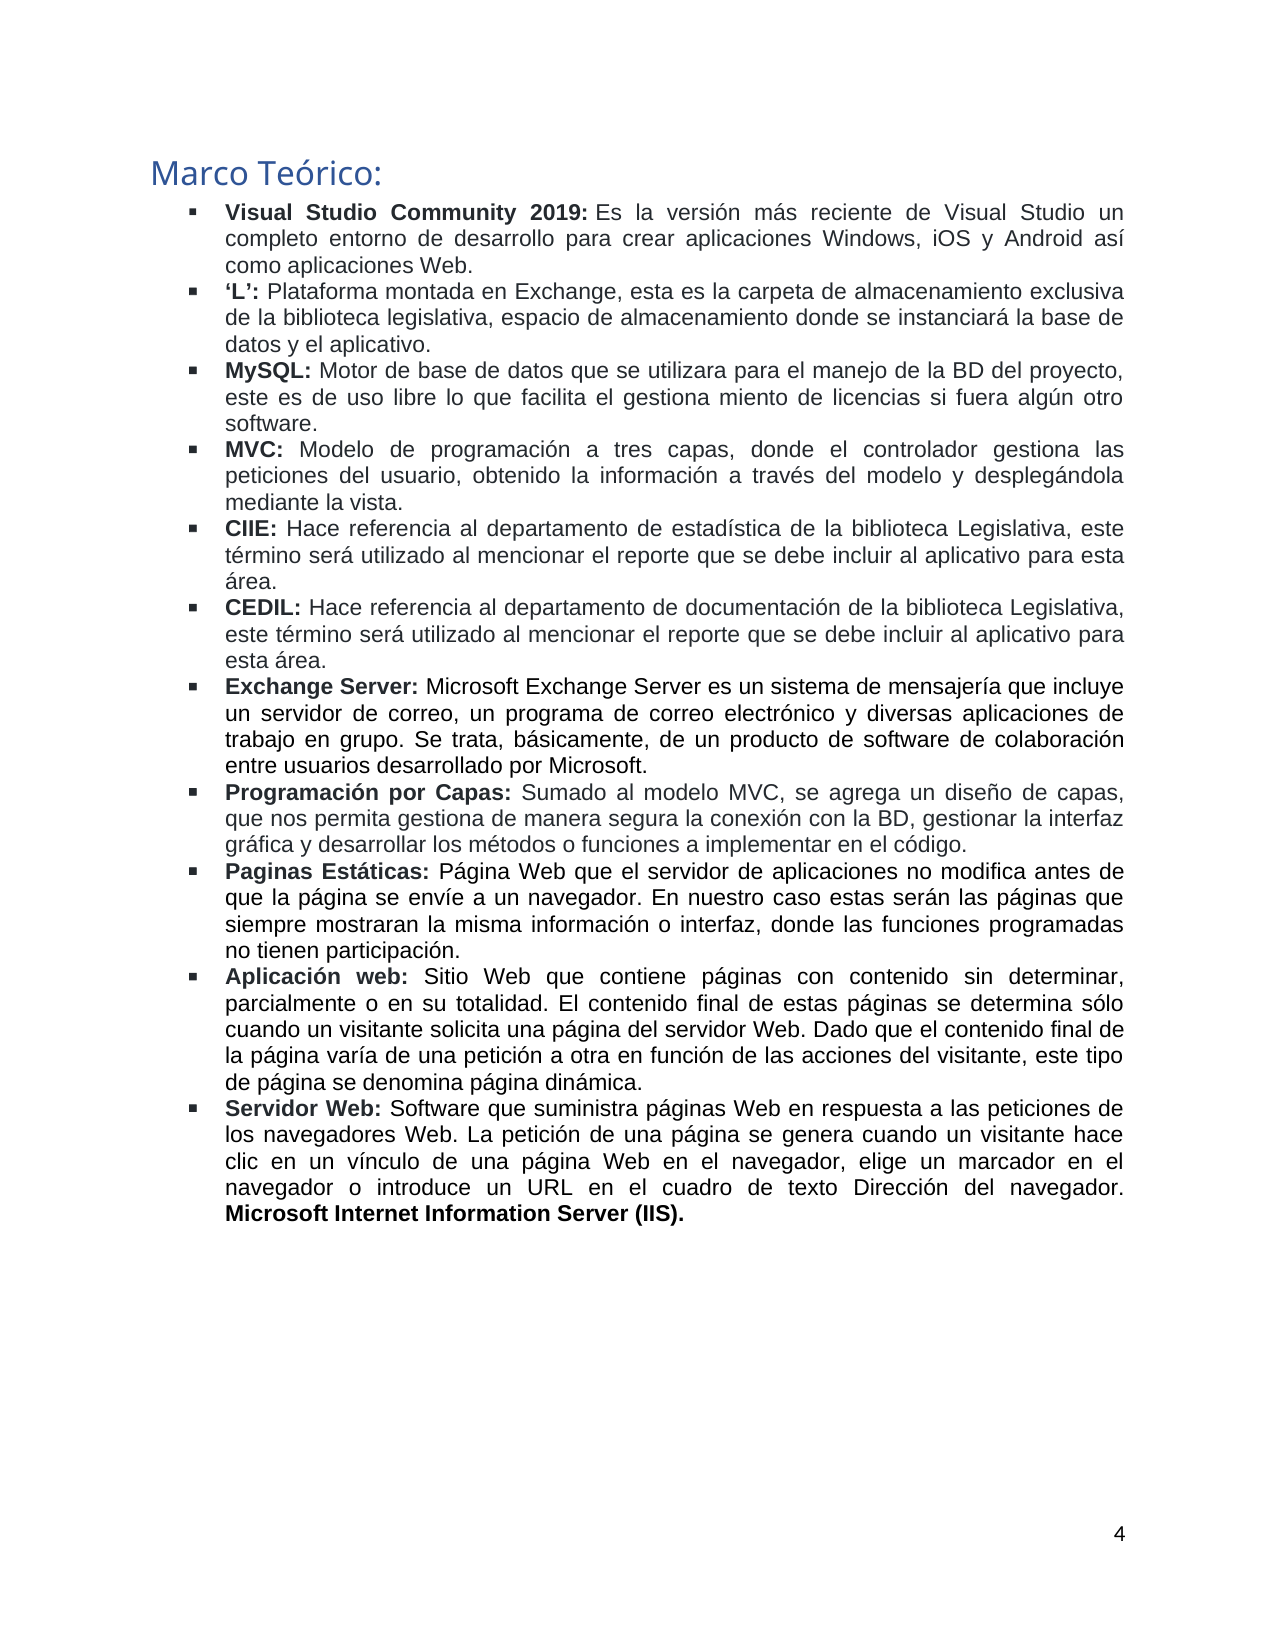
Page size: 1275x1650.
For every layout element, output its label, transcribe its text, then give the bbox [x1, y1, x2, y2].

list Exchange Server: Microsoft Exchange Server es un sistema de mensajería que incluye un servidor de correo, un programa de correo electrónico y diversas aplicaciones de trabajo en grupo. Se trata, básicamente, de un producto de software de colaboración entre usuarios desarrollado por Microsoft. [187, 673, 1125, 779]
list CEDIL: Hace referencia al departamento de documentación de la biblioteca Legislativa, este término será utilizado al mencionar el reporte que se debe incluir al aplicativo para esta área. [187, 594, 1125, 673]
list Paginas Estáticas: Página Web que el servidor de aplicaciones no modifica antes de que la página se envíe a un navegador. En nuestro caso estas serán las páginas que siempre mostraran la misma información o interfaz, donde las funciones programadas no tienen participación. [187, 858, 1125, 963]
list Programación por Capas: Sumado al modelo MVC, se agrega un diseño de capas, que nos permita gestiona de manera segura la conexión con la BD, gestionar la interfaz gráfica y desarrollar los métodos o funciones a implementar en el código. [187, 779, 1125, 858]
list Visual Studio Community 2019: Es la versión más reciente de Visual Studio un completo entorno de desarrollo para crear aplicaciones Windows, iOS y Android así como aplicaciones Web. [187, 199, 1125, 278]
subtitle Marco Teórico: [150, 150, 1125, 195]
list Servidor Web: Software que suministra páginas Web en respuesta a las peticiones de los navegadores Web. La petición de una página se genera cuando un visitante hace clic en un vínculo de una página Web en el navegador, elige un marcador en el navegador o introduce un URL en el cuadro de texto Dirección del navegador. Microsoft Internet Information Server (IIS). [187, 1095, 1125, 1227]
list MySQL: Motor de base de datos que se utilizara para el manejo de la BD del proyecto, este es de uso libre lo que facilita el gestiona miento de licencias si fuera algún otro software. [187, 357, 1125, 436]
list Aplicación web: Sitio Web que contiene páginas con contenido sin determinar, parcialmente o en su totalidad. El contenido final de estas páginas se determina sólo cuando un visitante solicita una página del servidor Web. Dado que el contenido final de la página varía de una petición a otra en función de las acciones del visitante, este tipo de página se denomina página dinámica. [187, 963, 1125, 1095]
list MVC: Modelo de programación a tres capas, donde el controlador gestiona las peticiones del usuario, obtenido la información a través del modelo y desplegándola mediante la vista. [187, 436, 1125, 515]
list ‘L’: Plataforma montada en Exchange, esta es la carpeta de almacenamiento exclusiva de la biblioteca legislativa, espacio de almacenamiento donde se instanciará la base de datos y el aplicativo. [187, 278, 1125, 357]
list CIIE: Hace referencia al departamento de estadística de la biblioteca Legislativa, este término será utilizado al mencionar el reporte que se debe incluir al aplicativo para esta área. [187, 515, 1125, 594]
